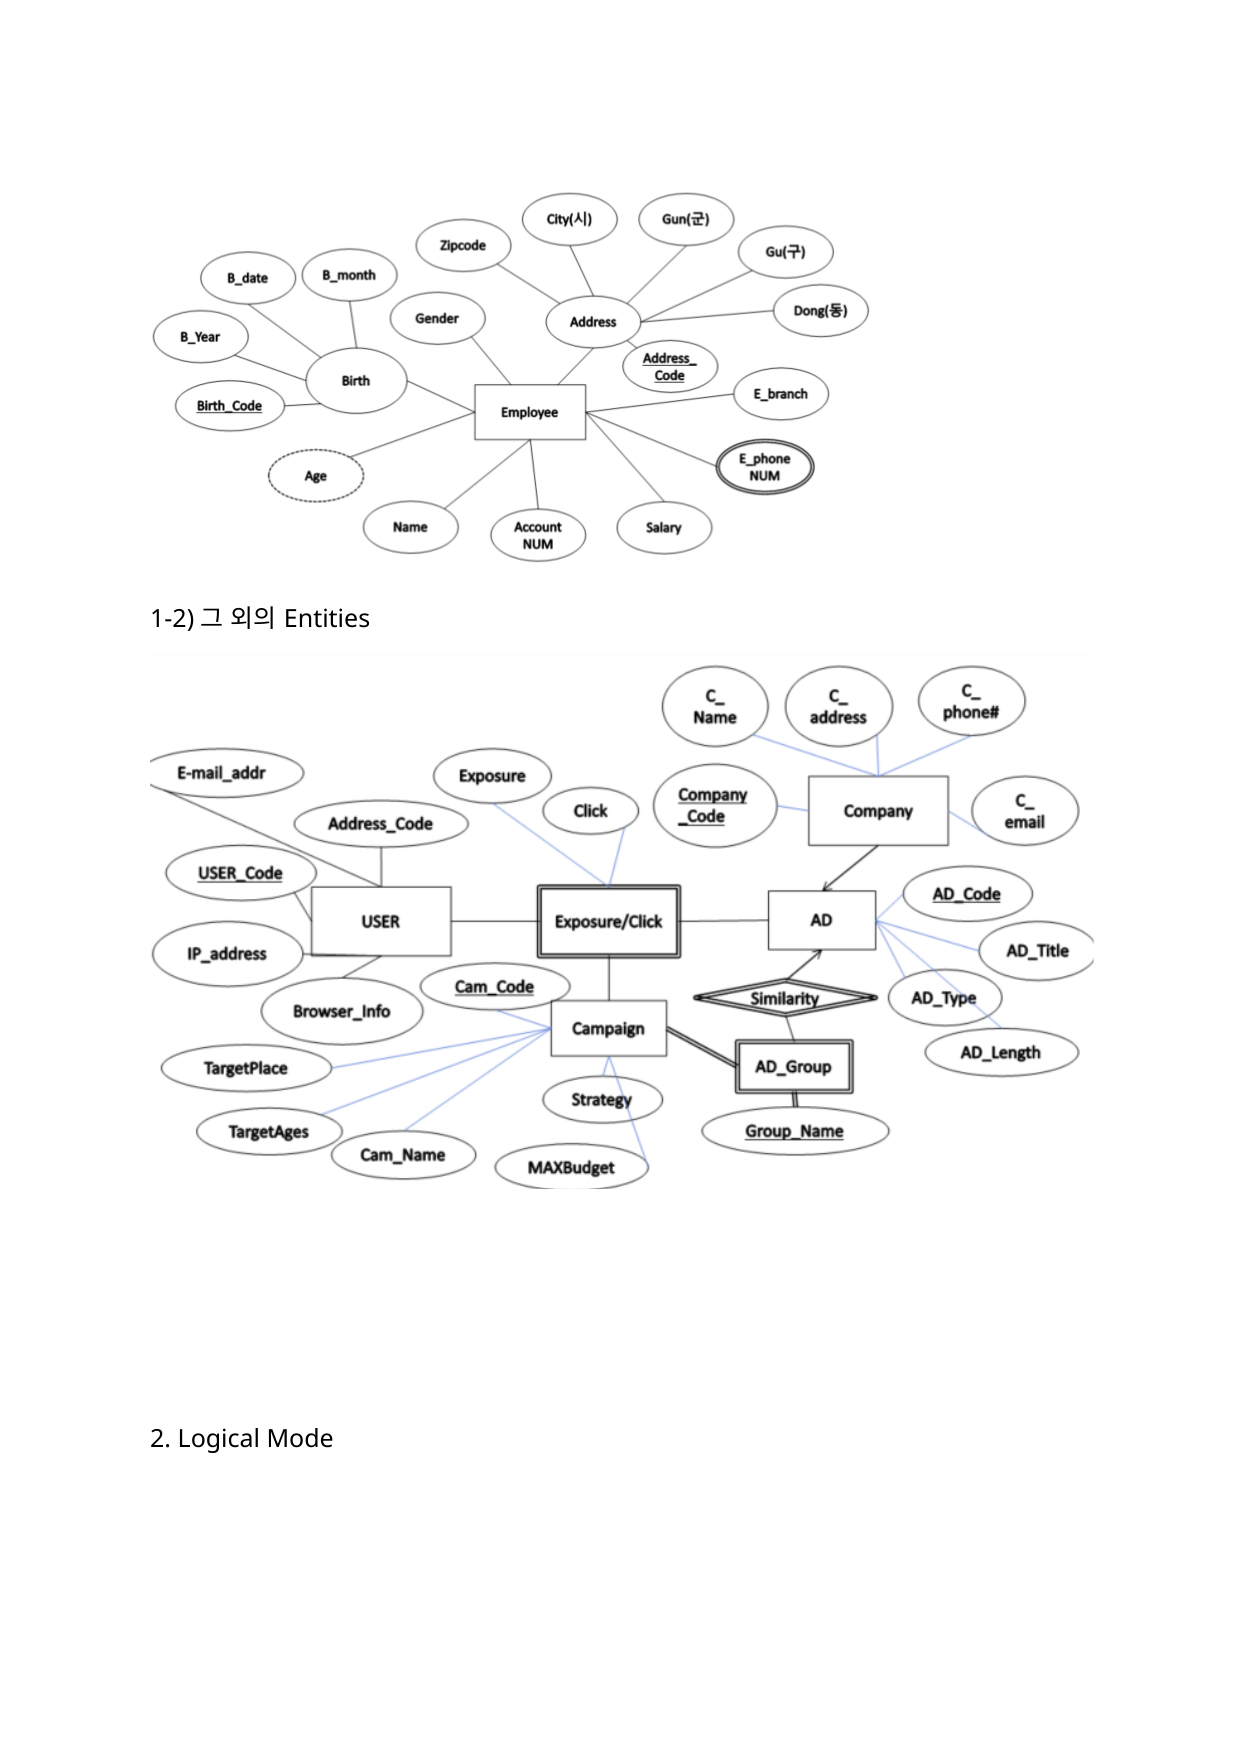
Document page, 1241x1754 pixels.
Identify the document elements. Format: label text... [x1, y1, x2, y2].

picture [150, 654, 1094, 1189]
text 2. Logical Mode [150, 1421, 1090, 1455]
text 1-2) 그 외의 Entities [150, 599, 1090, 635]
picture [150, 177, 899, 580]
